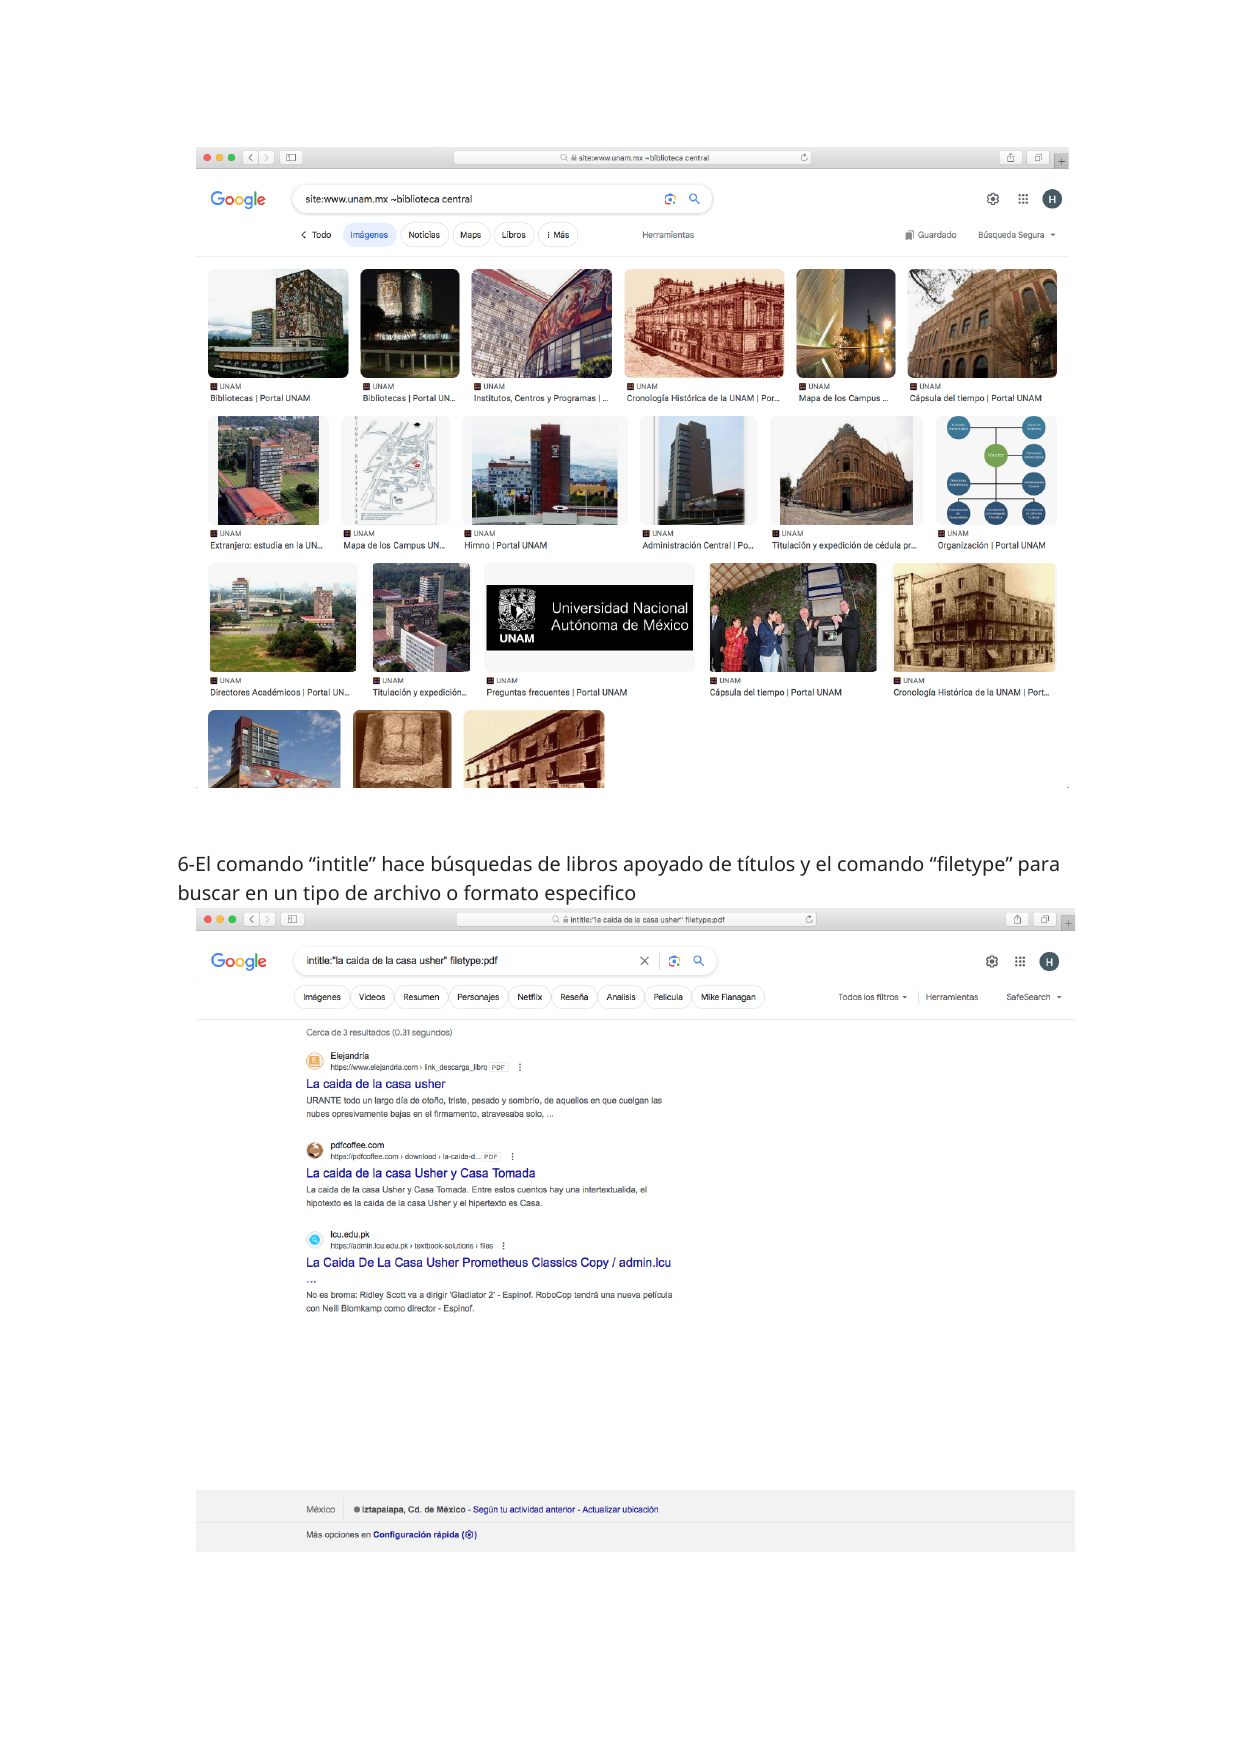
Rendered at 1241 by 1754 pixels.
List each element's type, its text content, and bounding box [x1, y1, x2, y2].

text 6-El comando “intitle” hace búsquedas de libros apoyado de títulos y el comando “filetype” para buscar en un tipo de archivo o formato especifico [177, 850, 1063, 906]
